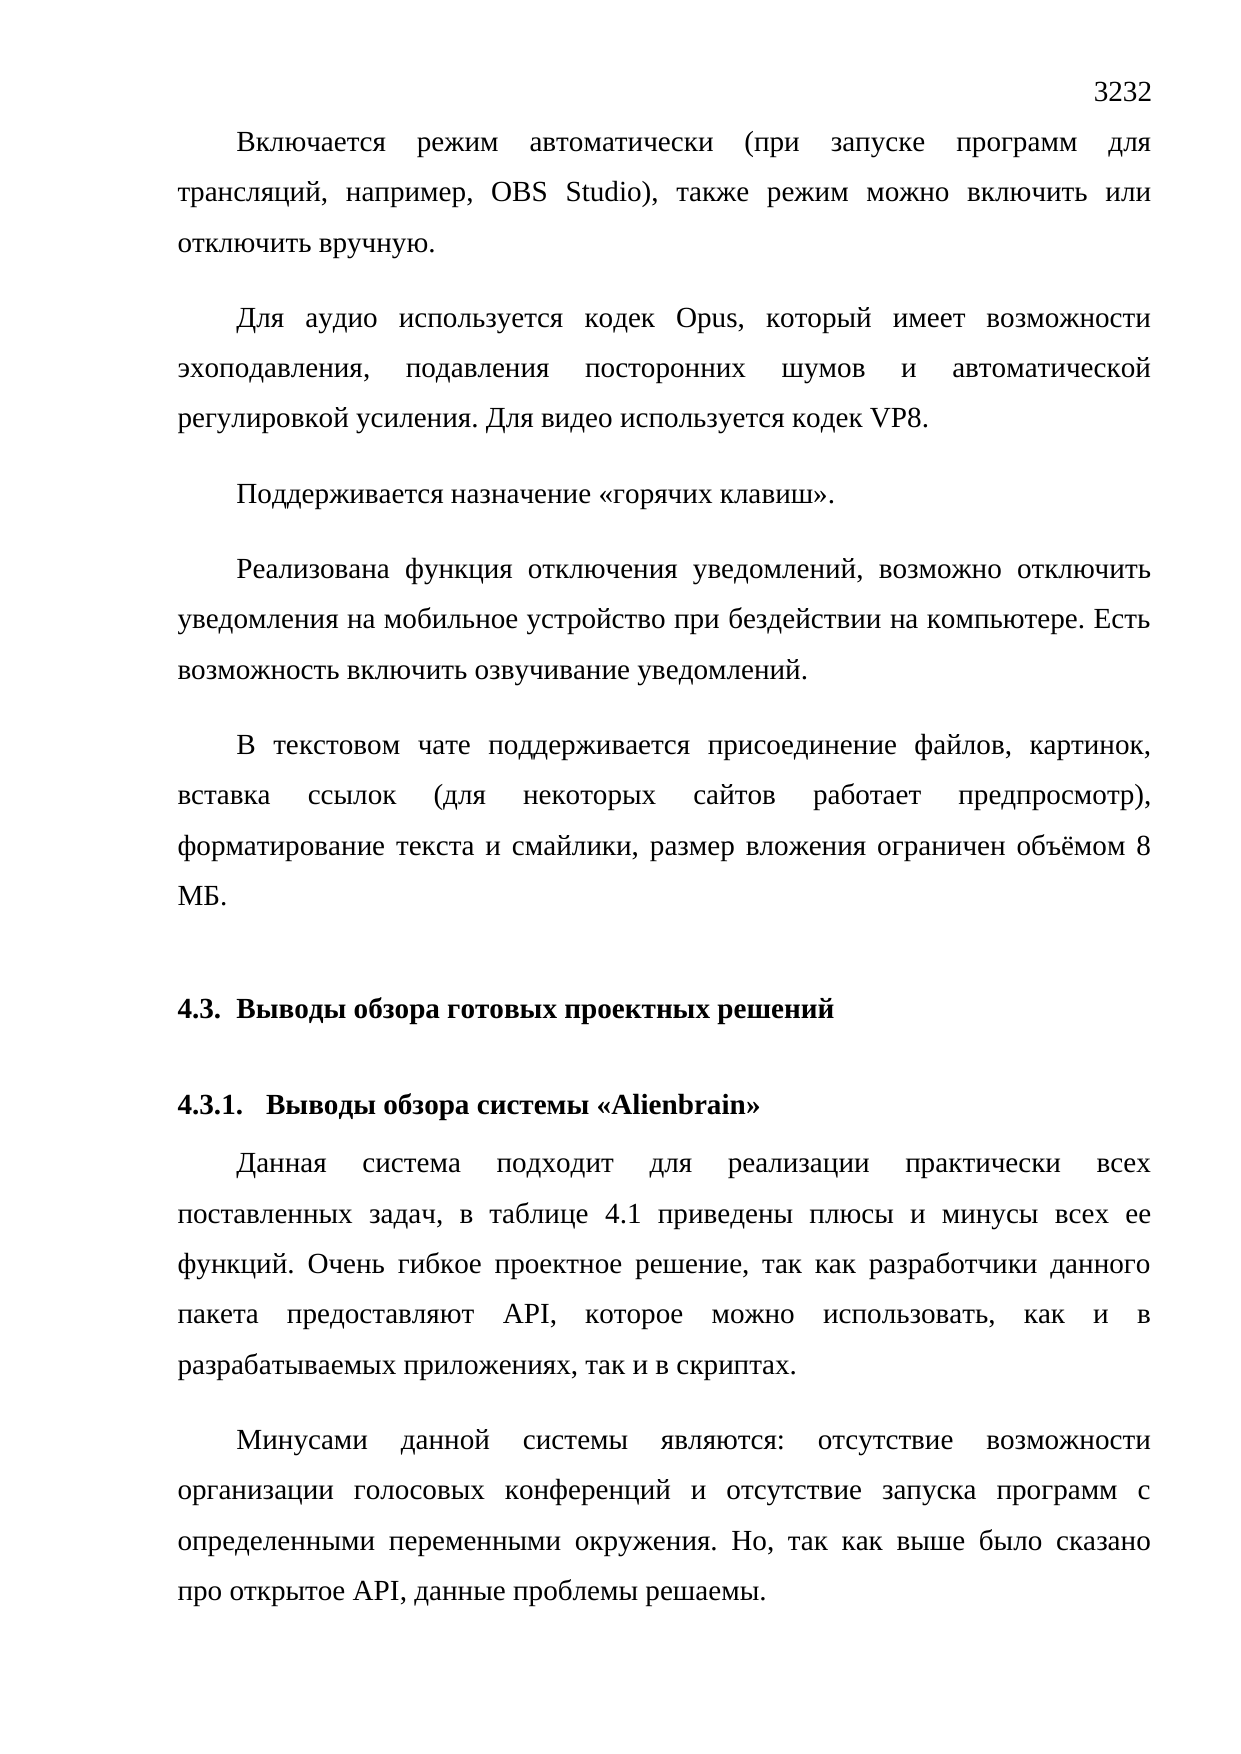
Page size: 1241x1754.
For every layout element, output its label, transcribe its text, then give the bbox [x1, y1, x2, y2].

text Включается режим автоматически (при запуске программ для трансляций, например, OBS Studio), также режим можно включить или отключить вручную. [177, 124, 1152, 258]
subtitle Выводы обзора готовых проектных решений [177, 991, 1152, 1024]
text Минусами данной системы являются: отсутствие возможности организации голосовых конференций и отсутствие запуска программ с определенными переменными окружения. Но, так как выше было сказано про открытое API, данные проблемы решаемы. [177, 1422, 1152, 1607]
text Поддерживается назначение «горячих клавиш». [177, 476, 1152, 509]
subtitle Выводы обзора системы «Alienbrain» [177, 1087, 1152, 1121]
text В текстовом чате поддерживается присоединение файлов, картинок, вставка ссылок (для некоторых сайтов работает предпросмотр), форматирование текста и смайлики, размер вложения ограничен объёмом 8 МБ. [177, 727, 1152, 912]
text Данная система подходит для реализации практически всех поставленных задач, в таблице 4.1 приведены плюсы и минусы всех ее функций. Очень гибкое проектное решение, так как разработчики данного пакета предоставляют API, которое можно использовать, как и в разрабатываемых приложениях, так и в скриптах. [177, 1146, 1152, 1380]
text Реализована функция отключения уведомлений, возможно отключить уведомления на мобильное устройство при бездействии на компьютере. Есть возможность включить озвучивание уведомлений. [177, 551, 1152, 685]
text Для аудио используется кодек Opus, который имеет возможности эхоподавления, подавления посторонних шумов и автоматической регулировкой усиления. Для видео используется кодек VP8. [177, 300, 1152, 434]
